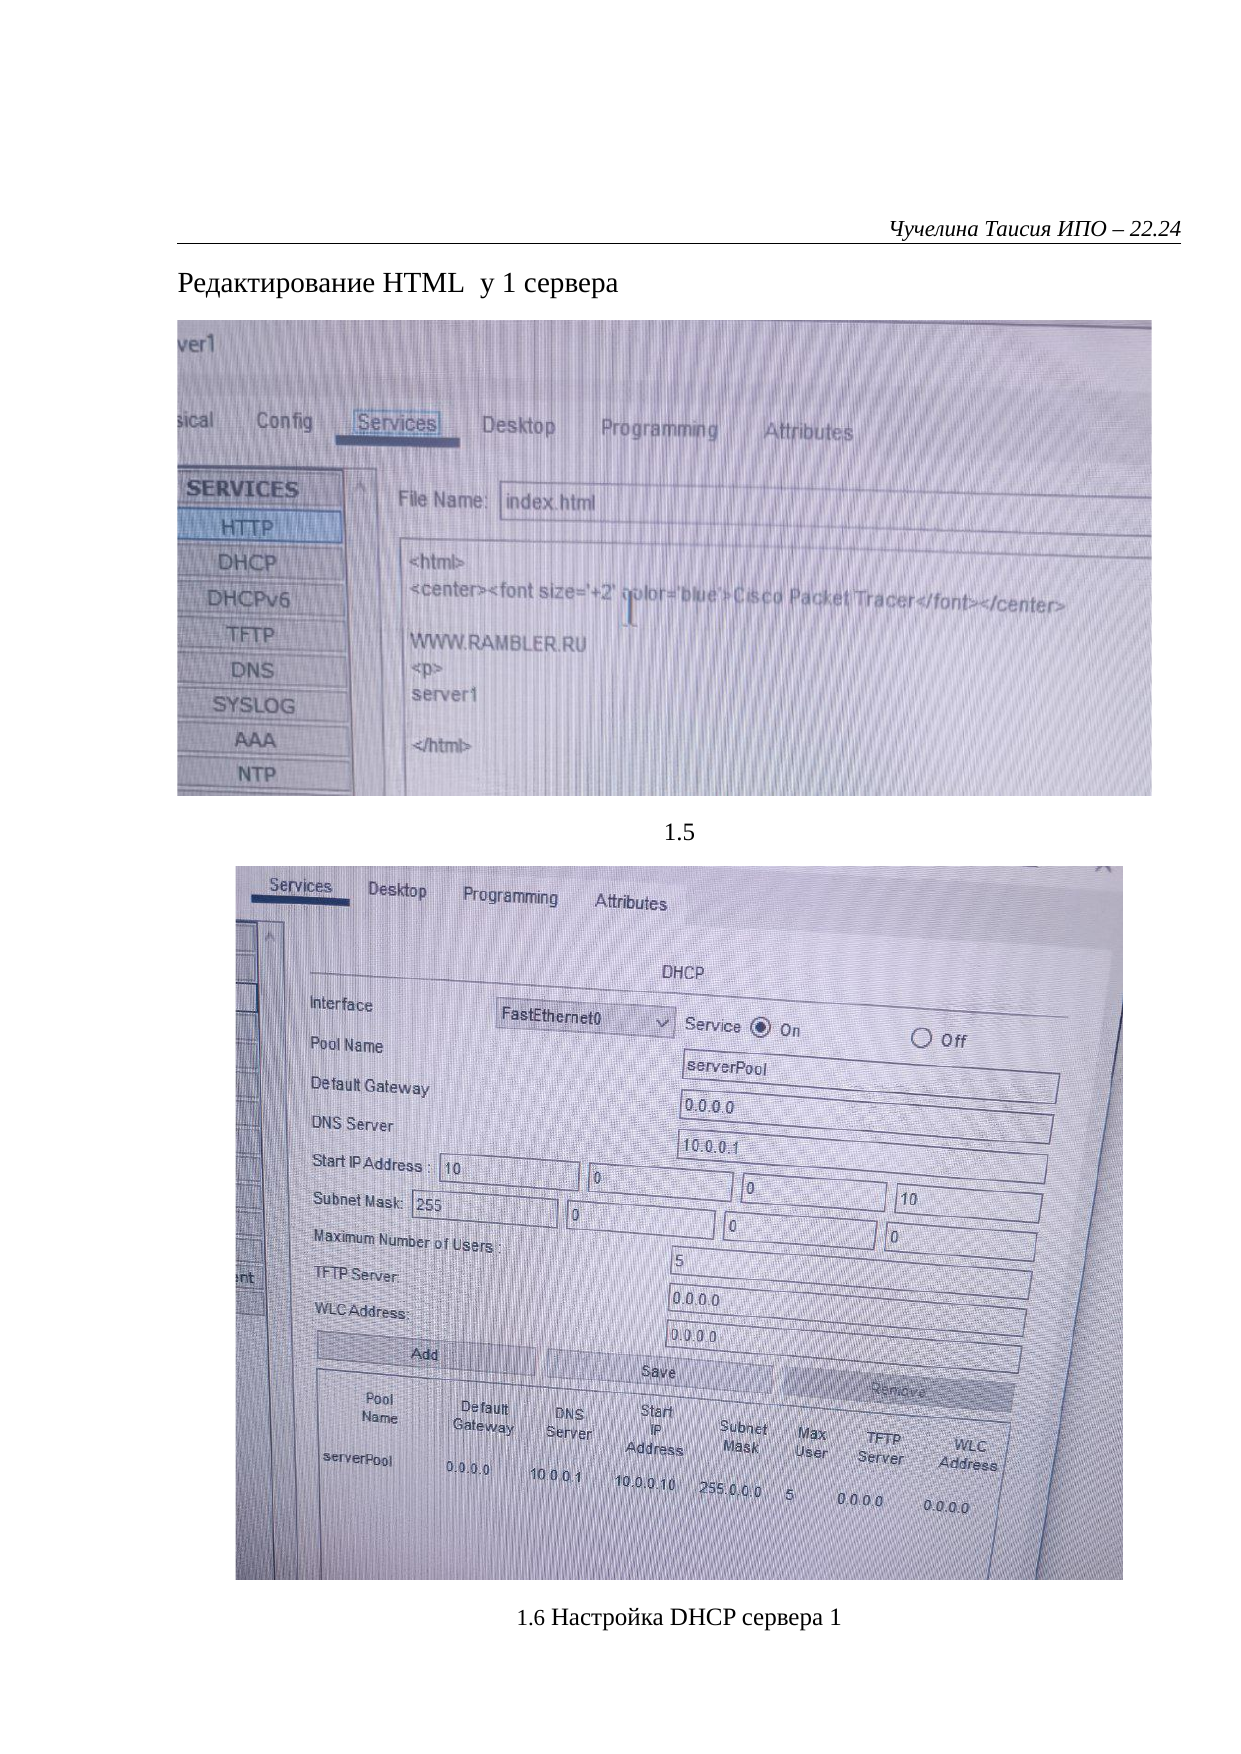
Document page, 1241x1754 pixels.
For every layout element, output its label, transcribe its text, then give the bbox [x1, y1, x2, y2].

text Чучелина Таисия ИПО – 22.24 [177, 215, 1181, 243]
picture [235, 866, 1123, 1580]
text 1.6 Настройка DHCP сервера 1 [177, 1602, 1181, 1631]
picture [177, 320, 1152, 796]
text 1.5 [177, 817, 1181, 846]
text Редактирование HTML у 1 сервера [177, 265, 1181, 298]
